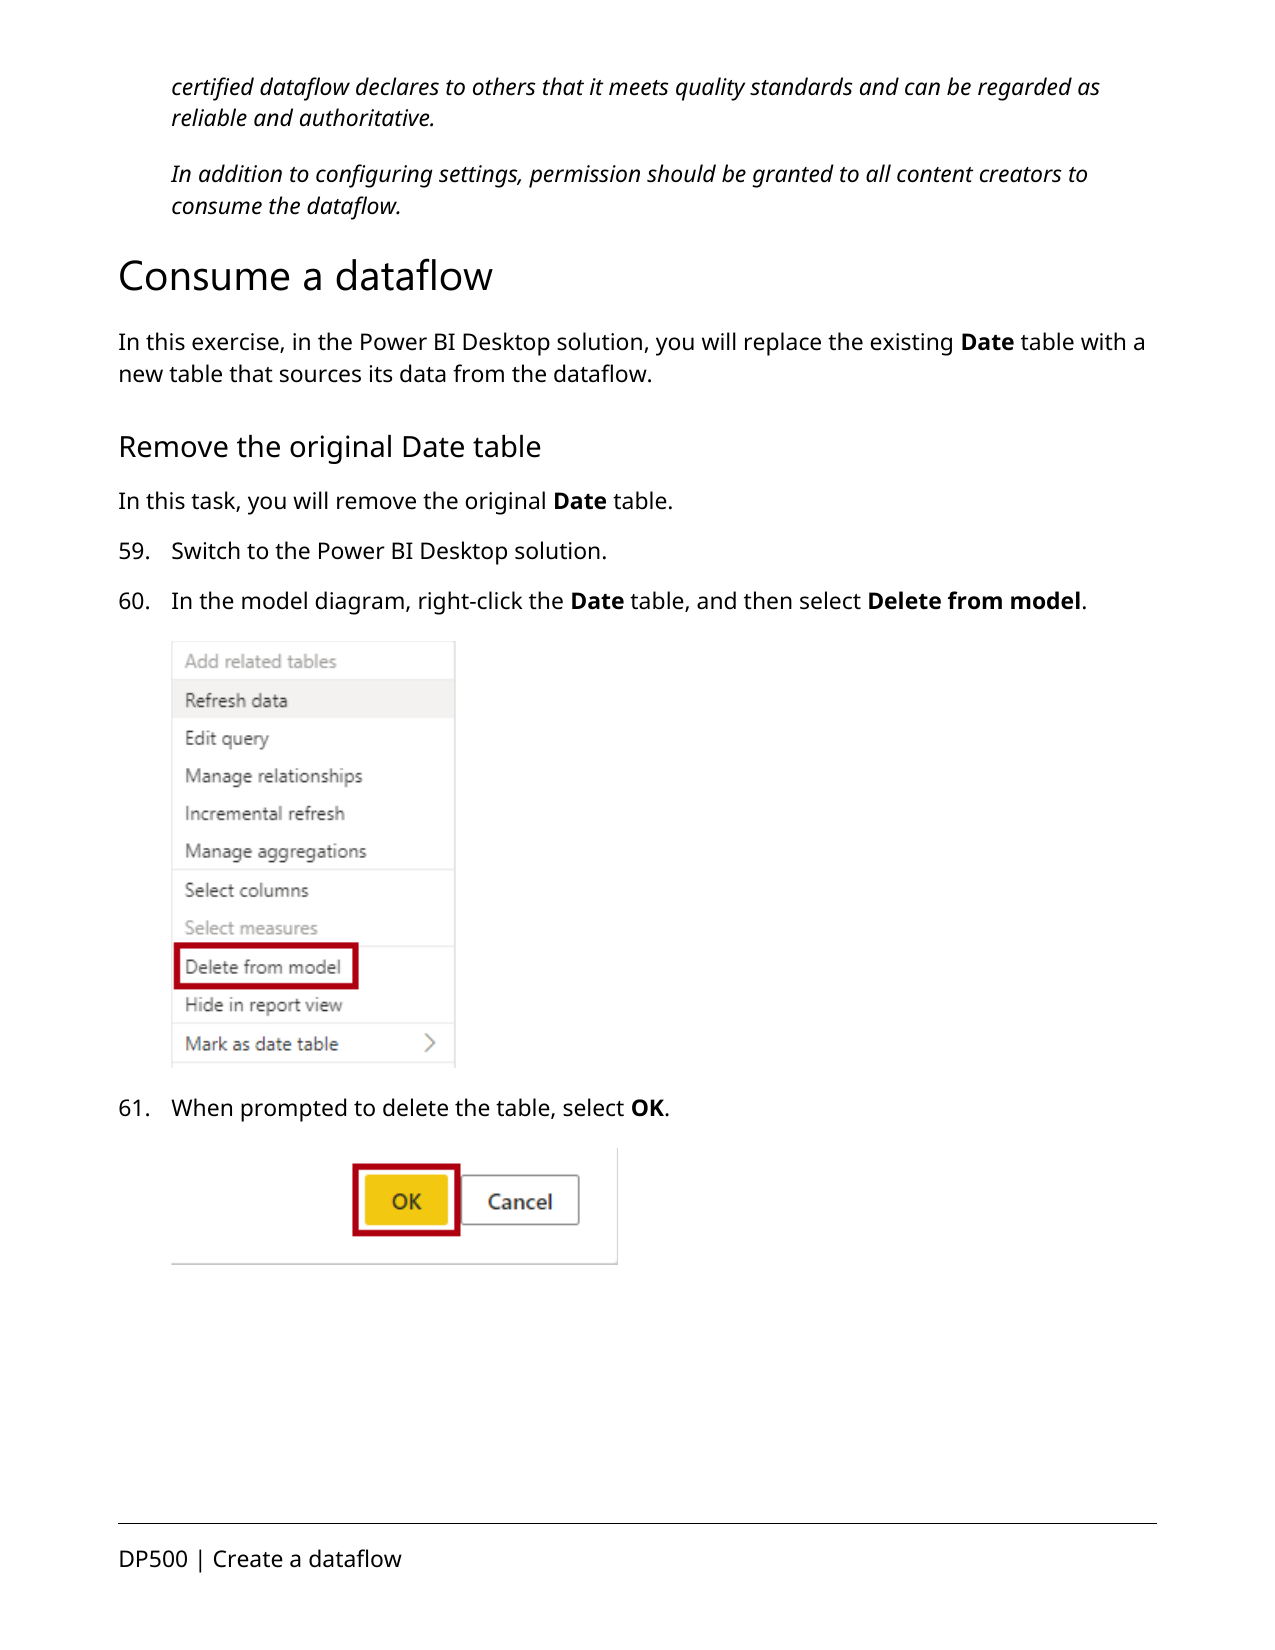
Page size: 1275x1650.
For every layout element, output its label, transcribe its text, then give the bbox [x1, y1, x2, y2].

picture [171, 641, 456, 1068]
text In this exercise, in the Power BI Desktop solution, you will replace the existing Date table with a new table that sources its data from the dataflow. [118, 326, 1157, 389]
picture [171, 1148, 618, 1265]
text When prompted to delete the table, select OK. [118, 1092, 1157, 1124]
text In the model diagram, right-click the Date table, and then select Delete from model. [118, 585, 1157, 616]
subtitle Consume a dataflow [118, 246, 1157, 301]
text In this task, you will remove the original Date table. [118, 485, 1157, 516]
text In addition to configuring settings, permission should be granted to all content creators to consume the dataflow. [171, 158, 1157, 221]
text Switch to the Power BI Desktop solution. [118, 535, 1157, 566]
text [171, 71, 1157, 133]
subtitle Remove the original Date table [118, 426, 1157, 466]
